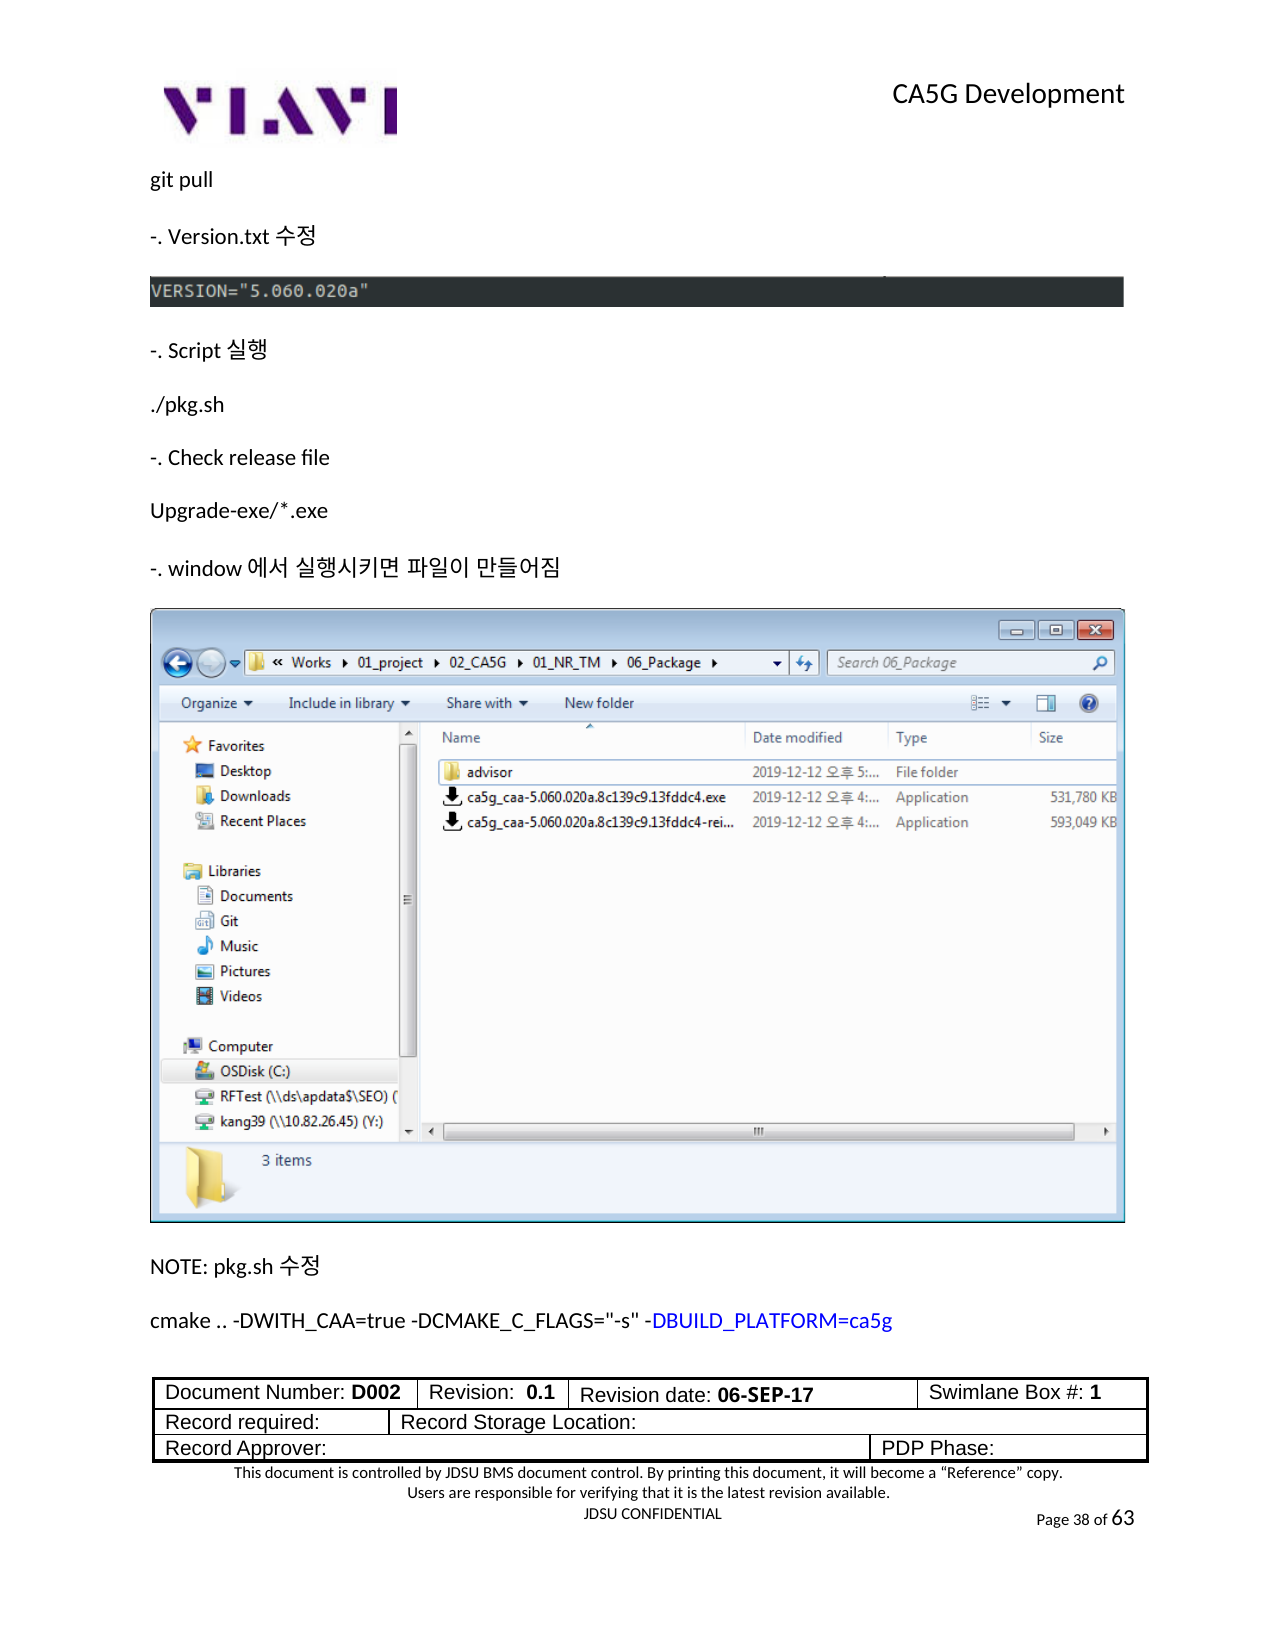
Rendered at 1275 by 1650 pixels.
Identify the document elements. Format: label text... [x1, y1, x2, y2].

text cmake .. -DWITH_CAA=true -DCMAKE_C_FLAGS="-s" -DBUILD_PLATFORM=ca5g [150, 1307, 1125, 1335]
picture [162, 68, 397, 146]
text -. Check release file [150, 443, 1125, 471]
text Upgrade-exe/*.exe [150, 496, 1125, 524]
text git pull [150, 165, 1125, 193]
text -. window에서 실행시키면 파일이 만들어짐 [150, 549, 1125, 583]
text -. Version.txt 수정 [150, 218, 1125, 251]
picture [150, 276, 1124, 307]
text NOTE: pkg.sh 수정 [150, 1248, 1125, 1281]
text -. Script 실행 [150, 331, 1125, 365]
text ./pkg.sh [150, 390, 1125, 418]
picture [150, 608, 1125, 1223]
